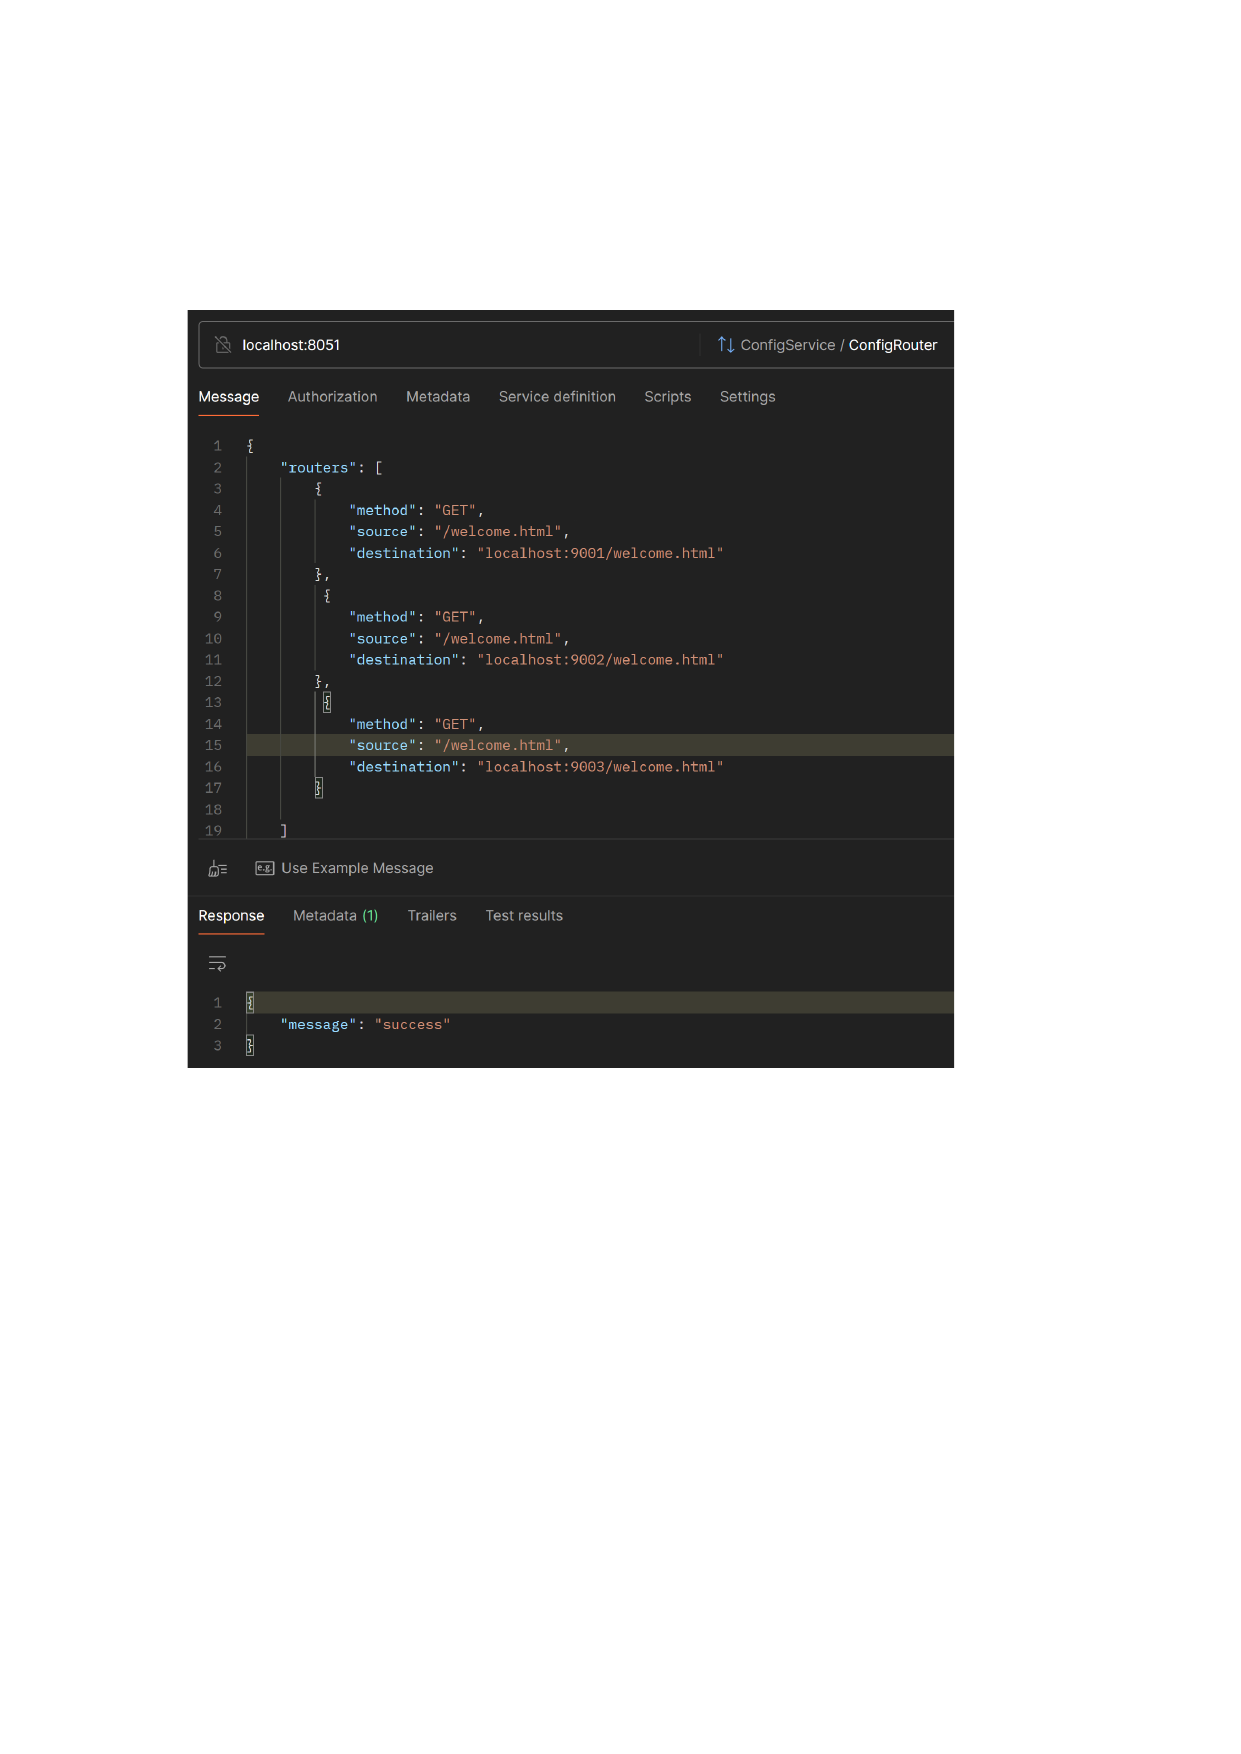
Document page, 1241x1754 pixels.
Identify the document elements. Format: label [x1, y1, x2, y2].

picture [187, 310, 955, 1068]
